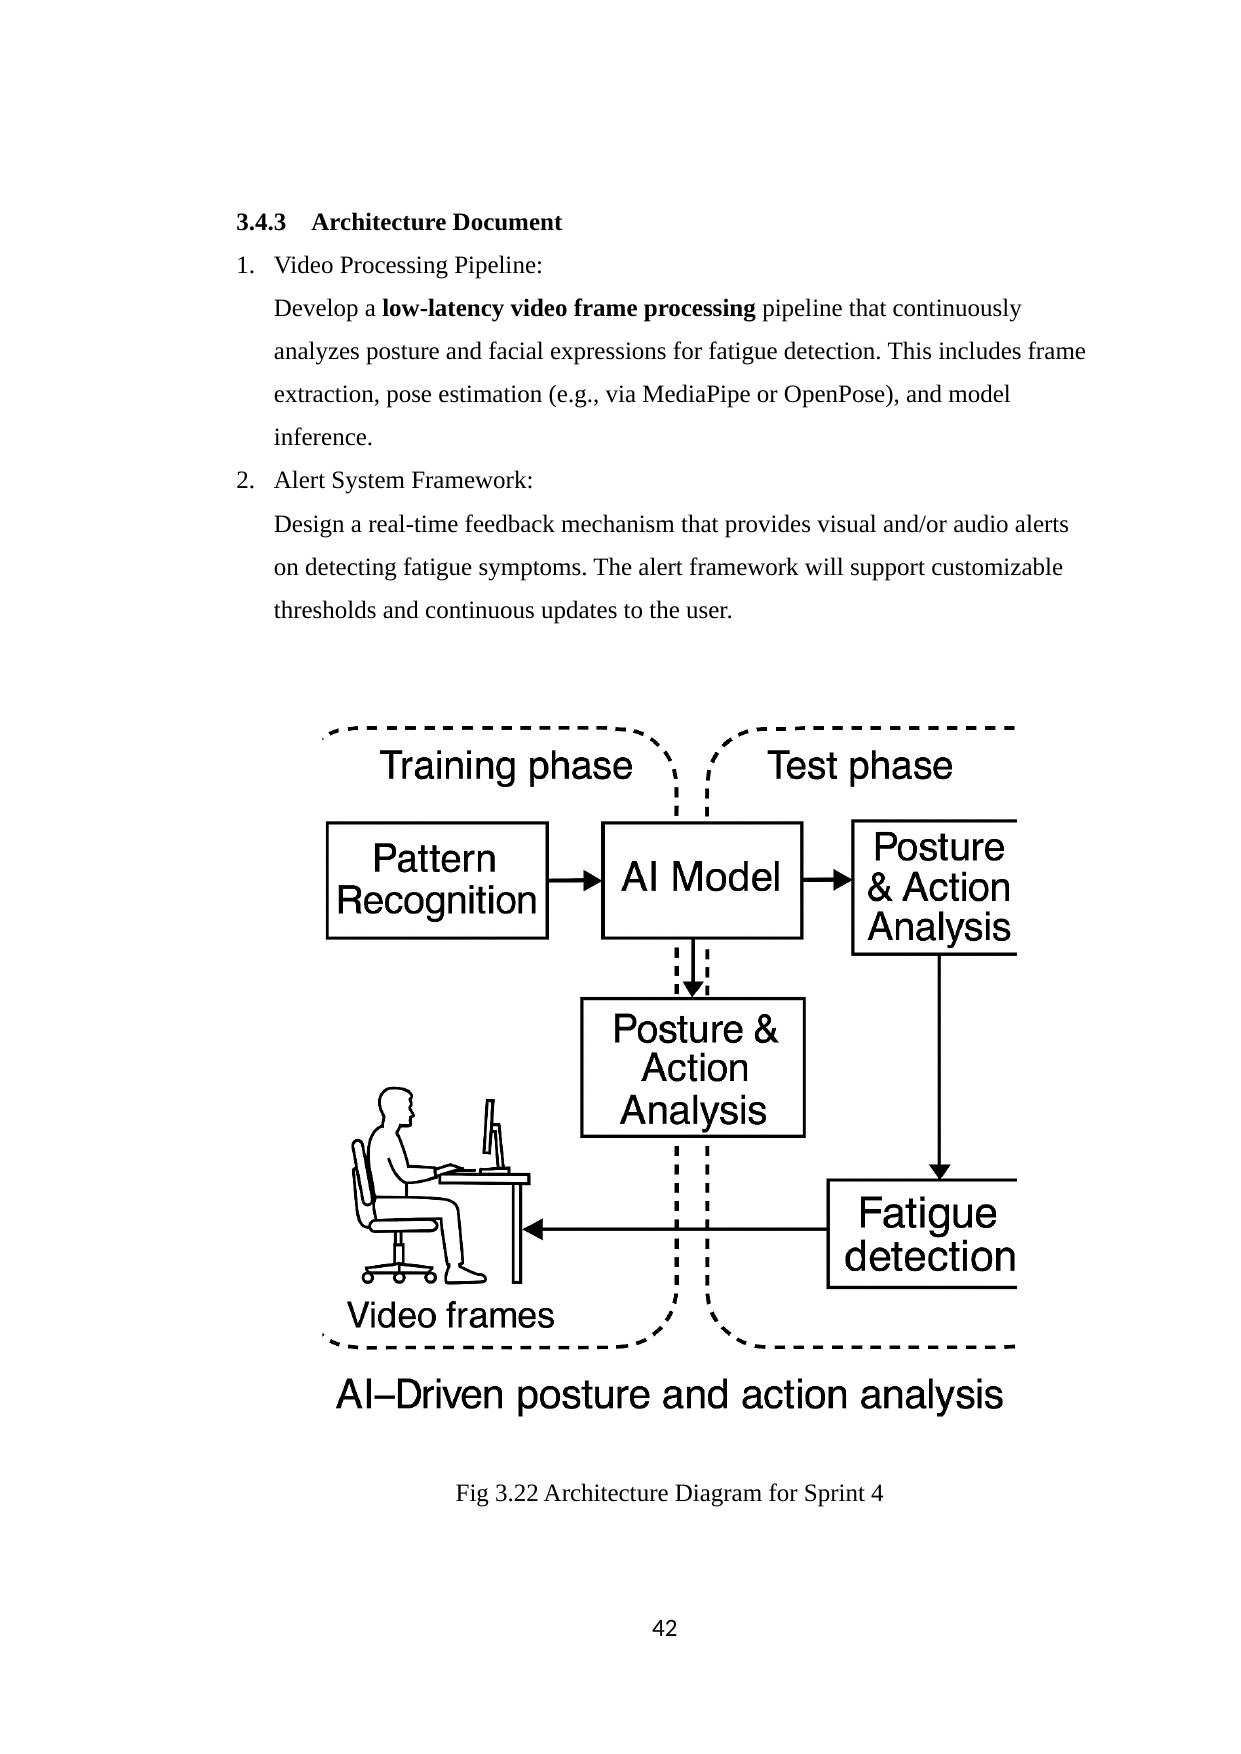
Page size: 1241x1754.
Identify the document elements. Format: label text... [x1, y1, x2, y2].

list Alert System Framework: Design a real-time feedback mechanism that provides visual and/or audio alerts on detecting fatigue symptoms. The alert framework will support customizable thresholds and continuous updates to the user. [236, 466, 1092, 624]
picture [322, 726, 1017, 1421]
text Develop a low-latency video frame processing pipeline that continuously analyzes posture and facial expressions for fatigue detection. This includes frame extraction, pose estimation (e.g., via MediaPipe or OpenPose), and model inference. [274, 293, 1092, 451]
list Video Processing Pipeline: [236, 250, 1092, 279]
text Fig 3.22 Architecture Diagram for Sprint 4 [236, 1478, 1028, 1507]
list Architecture Document [236, 207, 1028, 236]
